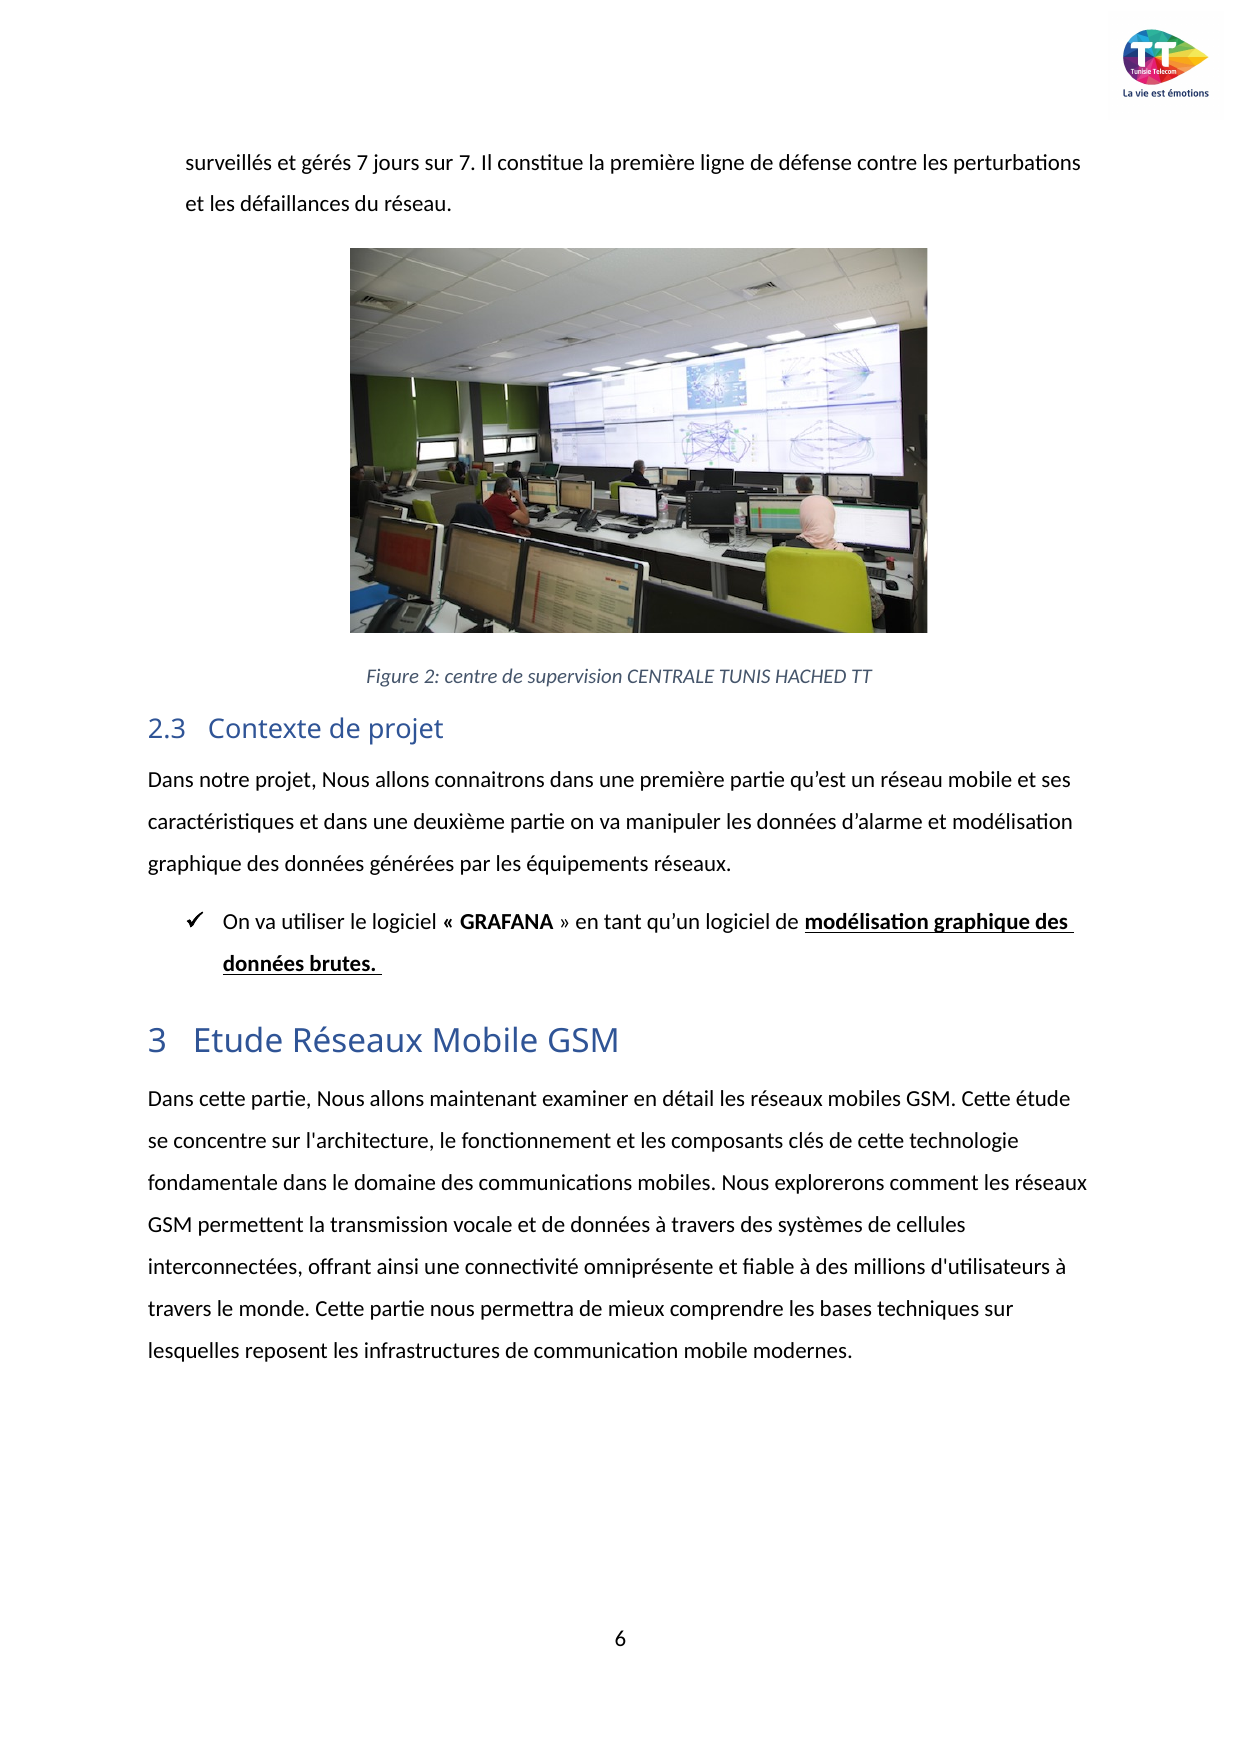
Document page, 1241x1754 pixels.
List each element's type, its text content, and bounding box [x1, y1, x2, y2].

picture [350, 248, 928, 633]
text Dans cette partie, Nous allons maintenant examiner en détail les réseaux mobiles GSM. Cette étude se concentre sur l'architecture, le fonctionnement et les composants clés de cette technologie fondamentale dans le domaine des communications mobiles. Nous explorerons comment les réseaux GSM permettent la transmission vocale et de données à travers des systèmes de cellules interconnectées, offrant ainsi une connectivité omniprésente et fiable à des millions d'utilisateurs à travers le monde. Cette partie nous permettra de mieux comprendre les bases techniques sur lesquelles reposent les infrastructures de communication mobile modernes. [148, 1084, 1093, 1364]
list On va utiliser le logiciel « GRAFANA » en tant qu’un logiciel de modélisation graphique des données brutes. [185, 907, 1093, 977]
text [185, 148, 1093, 218]
text Figure 2: centre de supervision CENTRALE TUNIS HACHED TT [148, 663, 1093, 689]
subtitle Etude Réseaux Mobile GSM [148, 1016, 1093, 1062]
text Dans notre projet, Nous allons connaitrons dans une première partie qu’est un réseau mobile et ses caractéristiques et dans une deuxième partie on va manipuler les données d’alarme et modélisation graphique des données générées par les équipements réseaux. [148, 765, 1093, 877]
picture [1107, 11, 1224, 120]
subtitle Contexte de projet [148, 709, 1093, 746]
